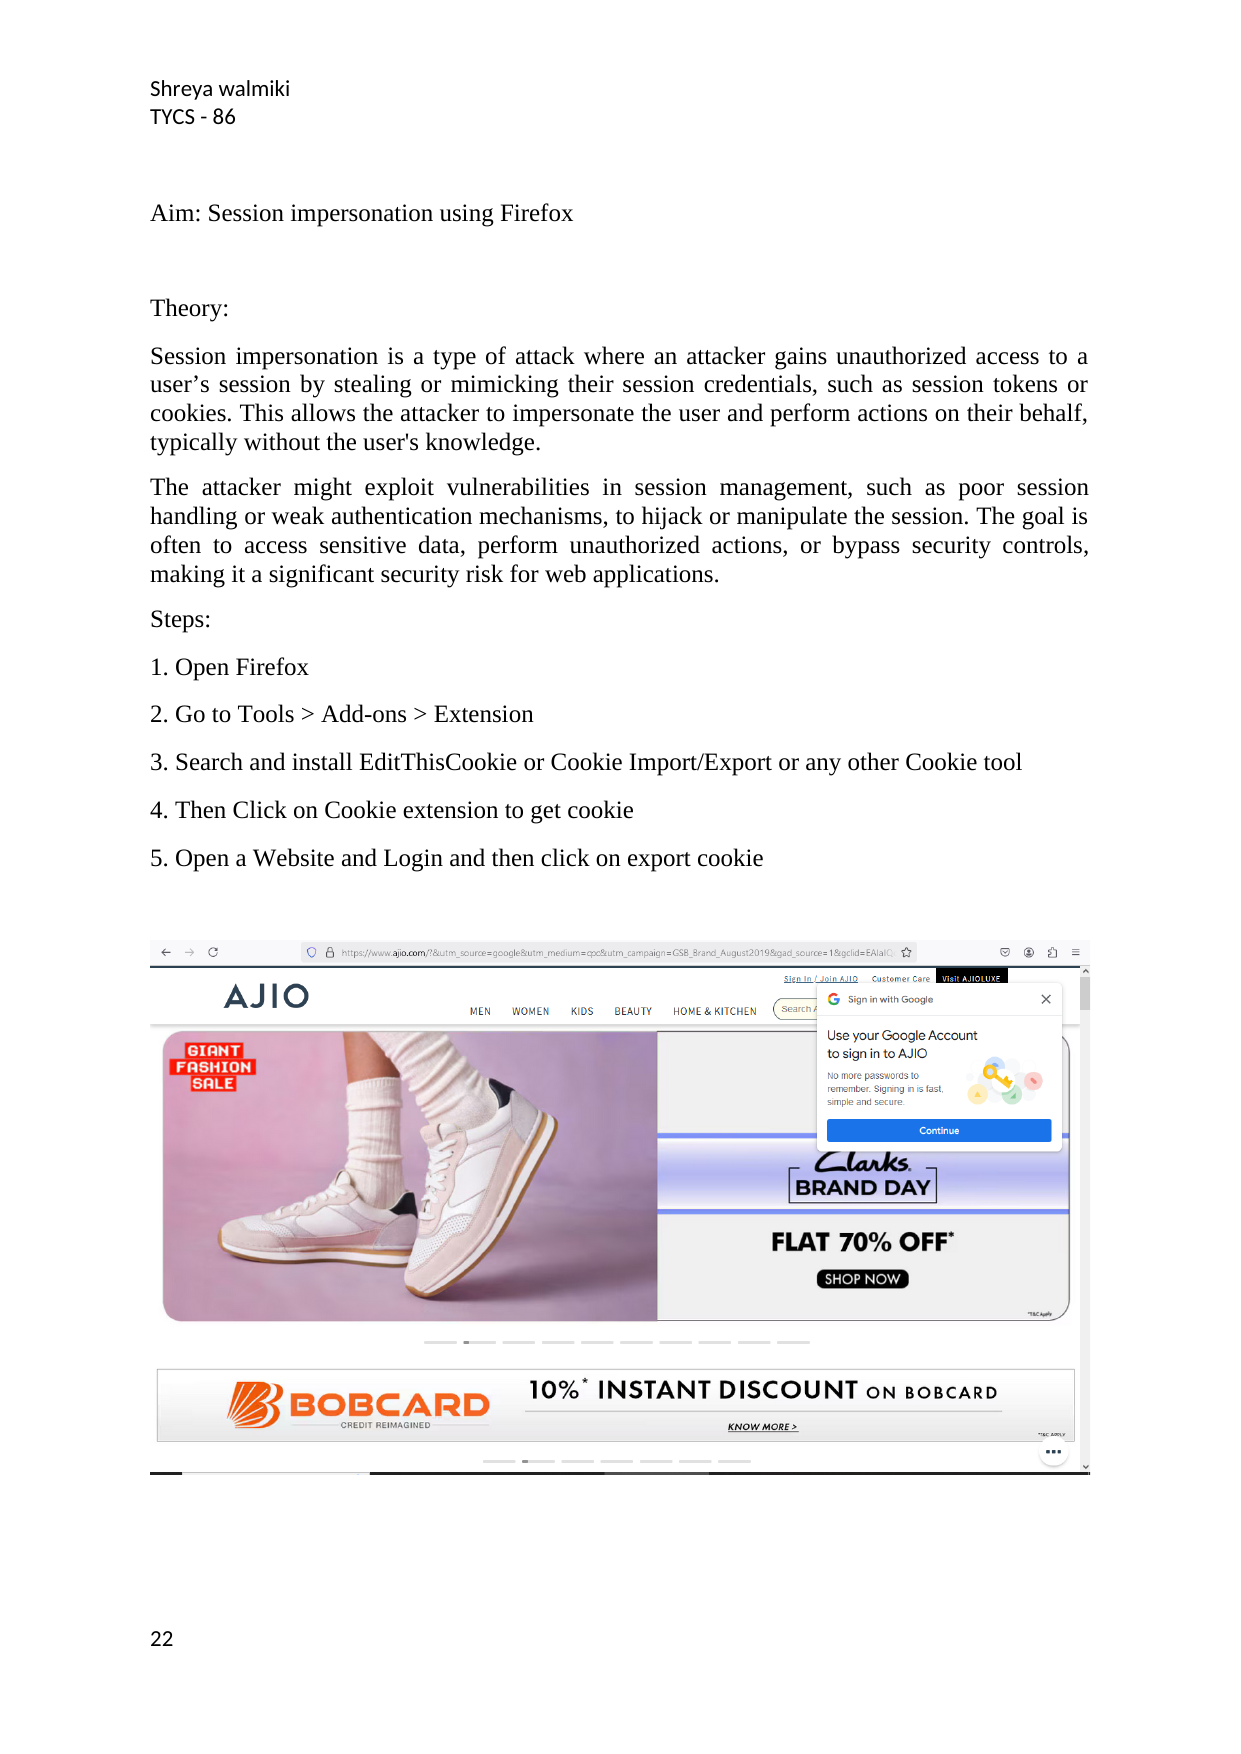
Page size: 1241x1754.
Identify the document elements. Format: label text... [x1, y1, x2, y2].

text Steps: [150, 604, 1090, 633]
text Theory: [150, 293, 1090, 322]
text 5. Open a Website and Login and then click on export cookie [150, 843, 1090, 871]
text 2. Go to Tools > Add-ons > Extension [150, 699, 1090, 728]
picture [150, 940, 1091, 1475]
text 1. Open Firefox [150, 652, 1090, 681]
text Aim: Session impersonation using Firefox [150, 198, 1090, 226]
text 4. Then Click on Cookie extension to get cookie [150, 795, 1090, 824]
text 3. Search and install EditThisCookie or Cookie Import/Export or any other Cookie tool [150, 747, 1090, 776]
text Session impersonation is a type of attack where an attacker gains unauthorized access to a user’s session by stealing or mimicking their session credentials, such as session tokens or cookies. This allows the attacker to impersonate the user and perform actions on their behalf, typically without the user's knowledge. [150, 341, 1090, 456]
text The attacker might exploit vulnerabilities in session management, such as poor session handling or weak authentication mechanisms, to hijack or manipulate the session. The goal is often to access sensitive data, perform unauthorized actions, or bypass security controls, making it a significant security risk for web applications. [150, 472, 1090, 587]
